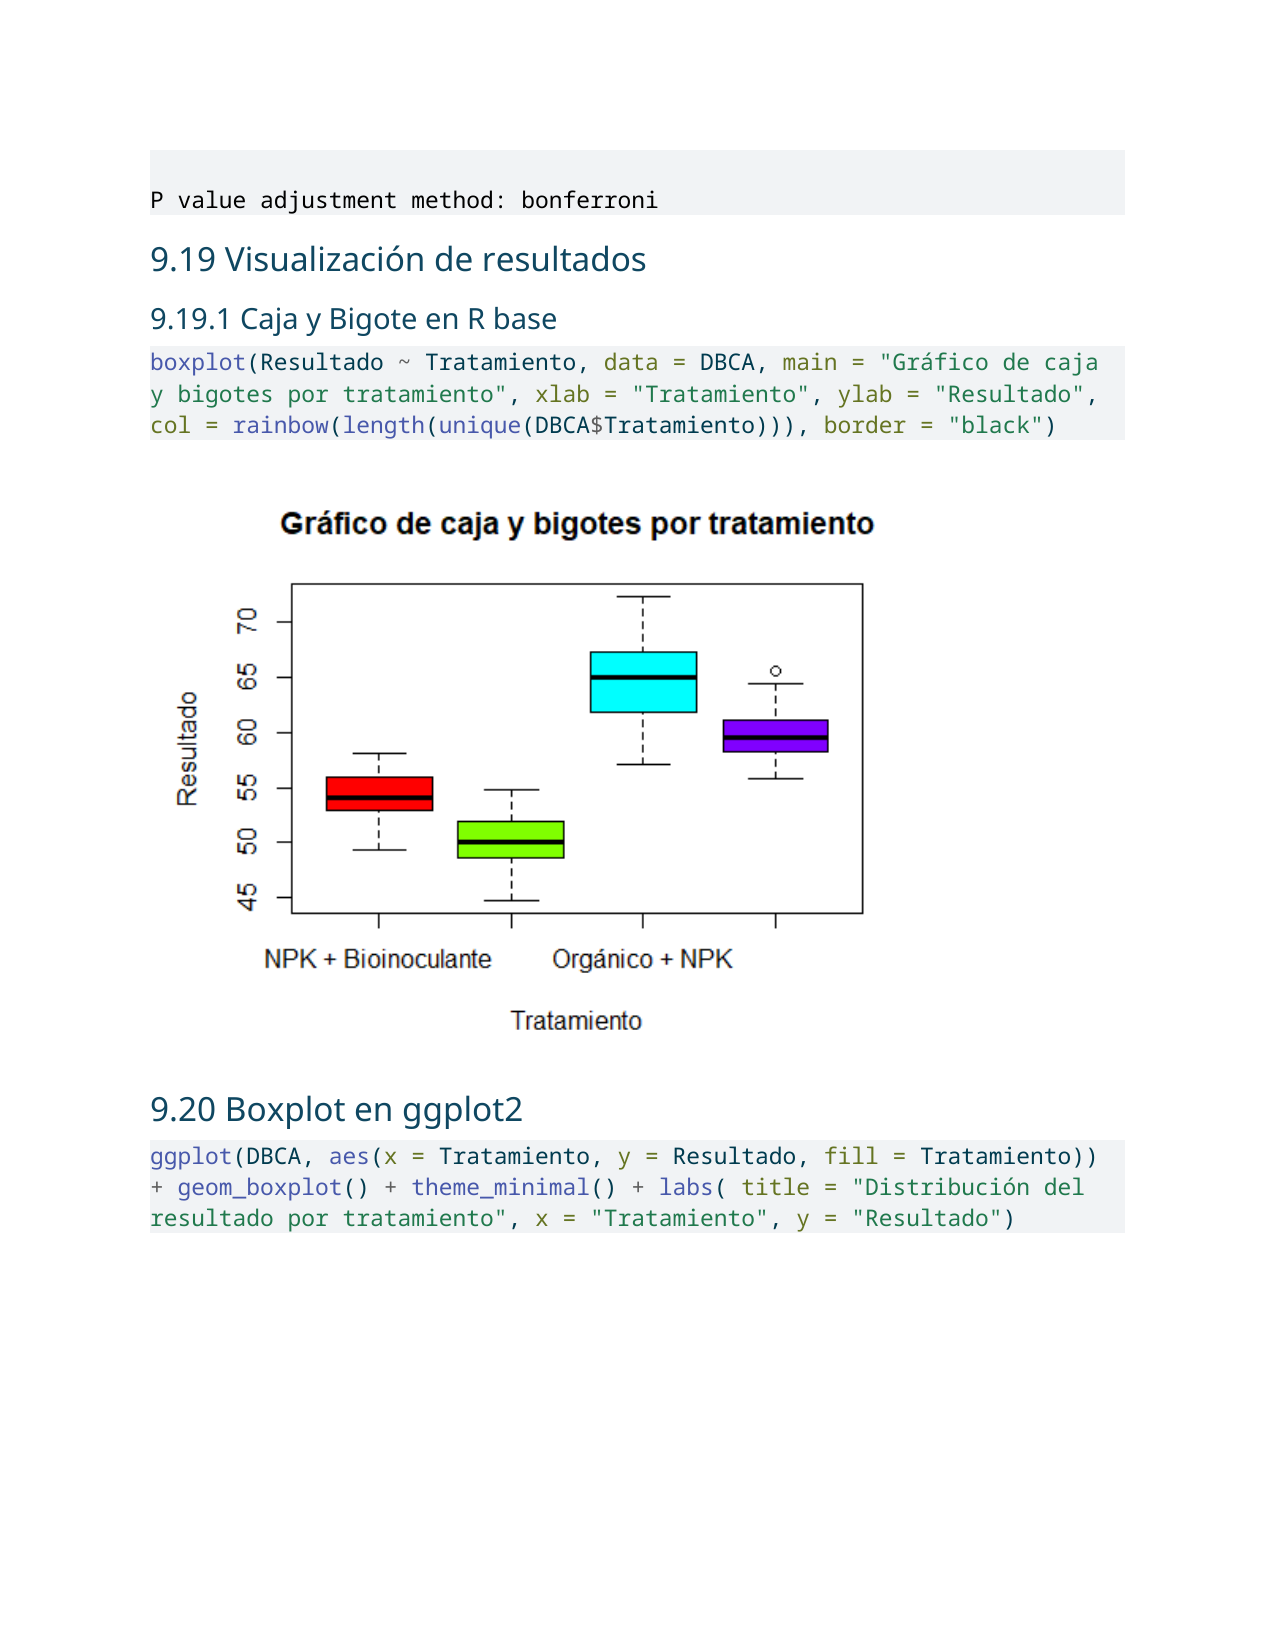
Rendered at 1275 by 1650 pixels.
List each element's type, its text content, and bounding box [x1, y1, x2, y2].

picture [168, 460, 927, 1068]
subtitle 9.19.1 Caja y Bigote en R base [150, 298, 1125, 338]
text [150, 150, 1125, 215]
subtitle 9.19 Visualización de resultados [150, 236, 1125, 282]
subtitle 9.20 Boxplot en ggplot2 [150, 1086, 1125, 1131]
text boxplot(Resultado ~ Tratamiento, data = DBCA, main = "Gráfico de caja y bigotes por tratamiento", xlab = "Tratamiento", ylab = "Resultado", col = rainbow(length(unique(DBCA$Tratamiento))), border = "black") [150, 346, 1125, 440]
